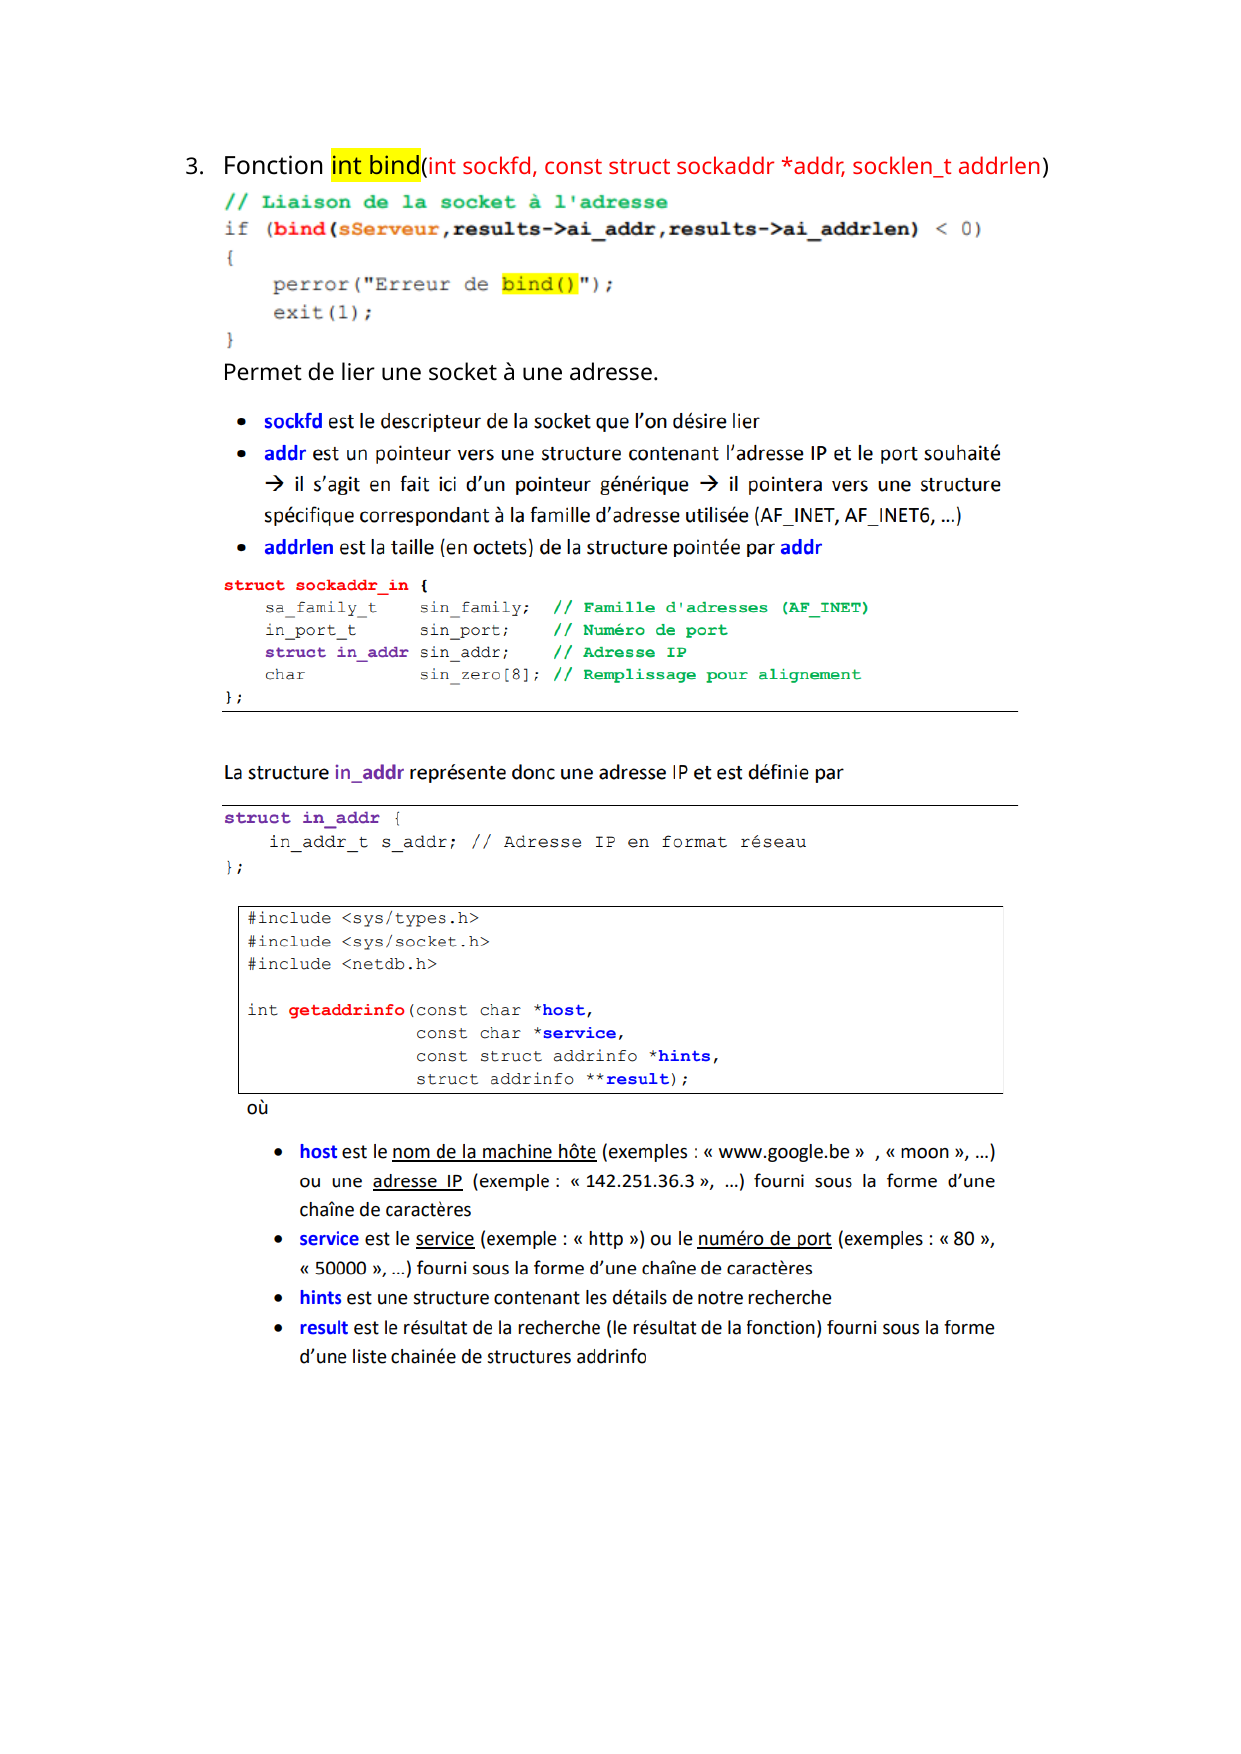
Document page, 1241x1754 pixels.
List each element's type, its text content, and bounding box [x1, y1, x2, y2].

picture [237, 899, 1004, 1367]
picture [222, 575, 1019, 881]
picture [222, 184, 985, 354]
list Permet de lier une socket à une adresse. [223, 356, 1093, 388]
picture [235, 406, 1005, 557]
